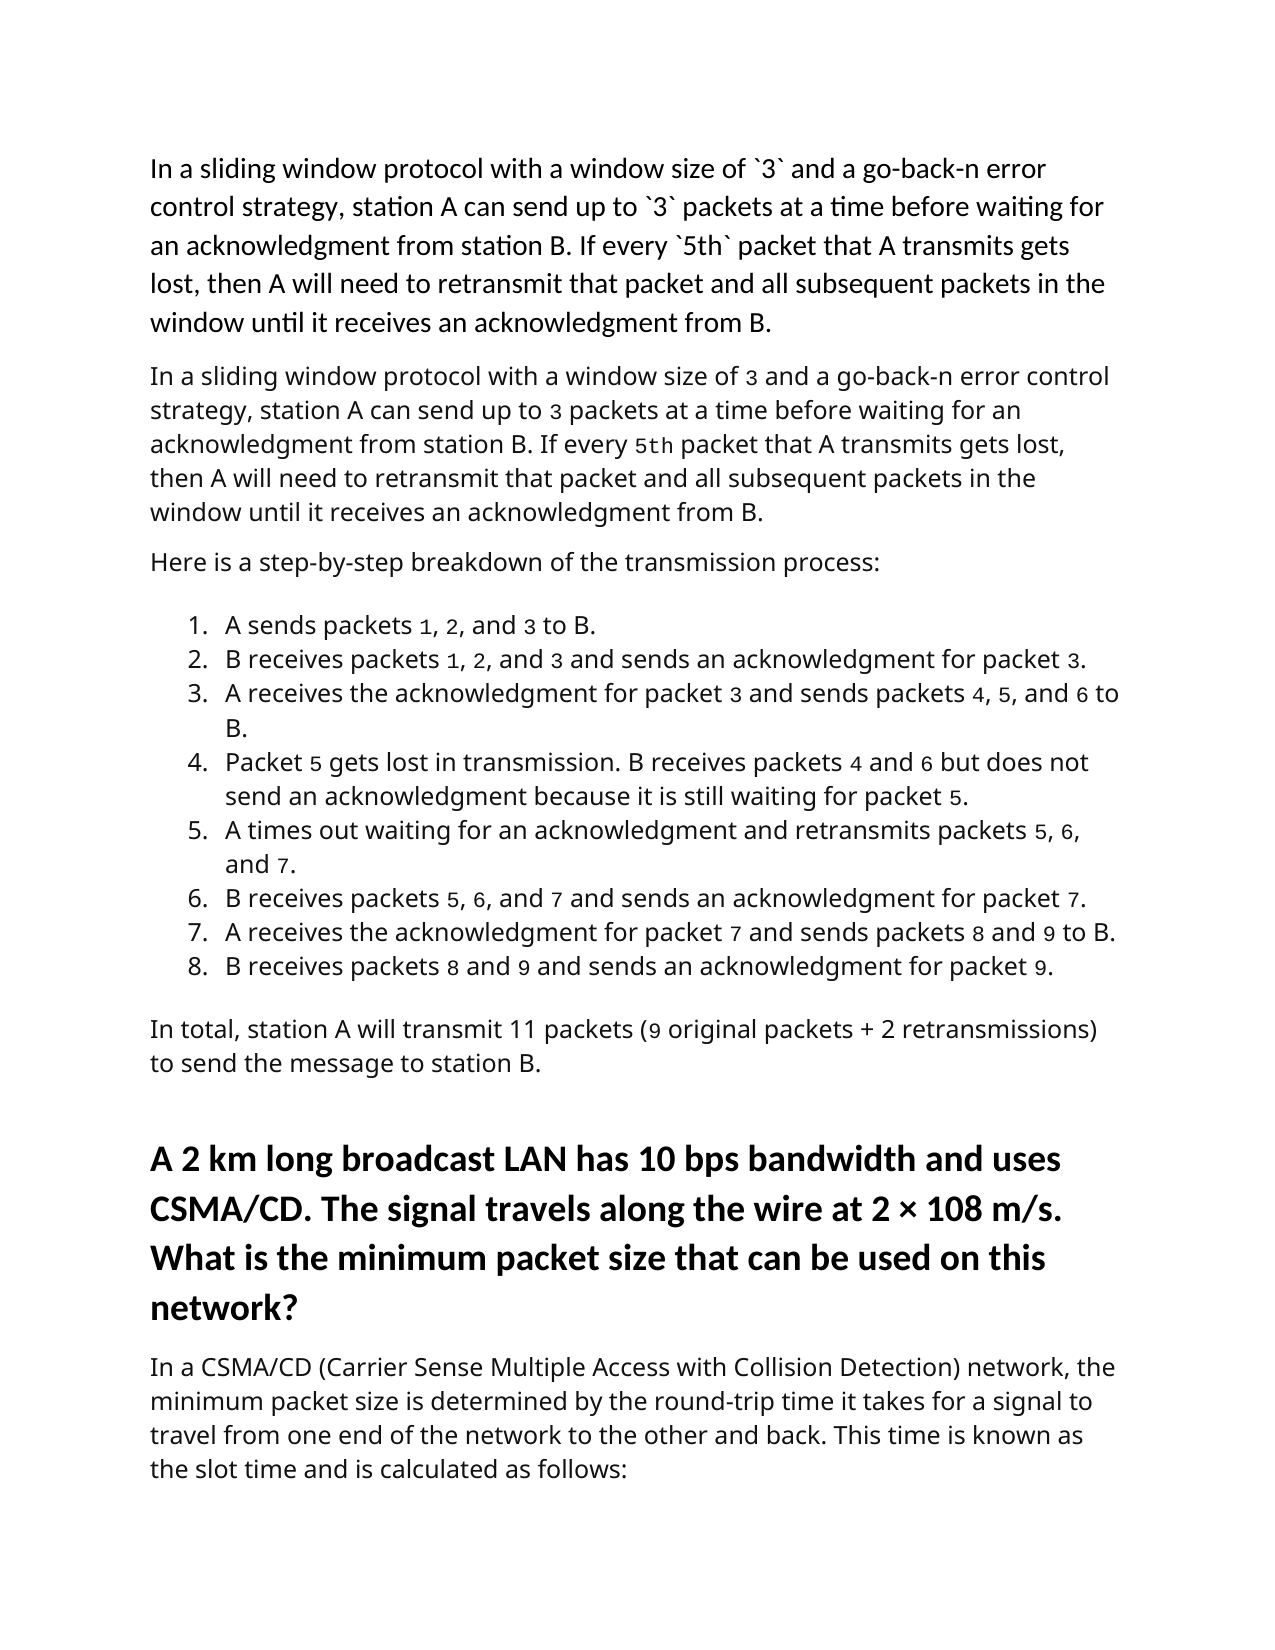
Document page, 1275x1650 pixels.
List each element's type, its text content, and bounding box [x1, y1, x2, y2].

list Packet 5 gets lost in transmission. B receives packets 4 and 6 but does not send an acknowledgment because it is still waiting for packet 5. [187, 744, 1125, 812]
list B receives packets 1, 2, and 3 and sends an acknowledgment for packet 3. [187, 642, 1125, 676]
list B receives packets 8 and 9 and sends an acknowledgment for packet 9. [187, 949, 1125, 983]
text In a CSMA/CD (Carrier Sense Multiple Access with Collision Detection) network, the minimum packet size is determined by the round-trip time it takes for a signal to travel from one end of the network to the other and back. This time is known as the slot time and is calculated as follows: [150, 1350, 1125, 1486]
text In a sliding window protocol with a window size of 3 and a go-back-n error control strategy, station A can send up to 3 packets at a time before waiting for an acknowledgment from station B. If every 5th packet that A transmits gets lost, then A will need to retransmit that packet and all subsequent packets in the window until it receives an acknowledgment from B. [150, 359, 1125, 529]
text In total, station A will transmit 11 packets (9 original packets + 2 retransmissions) to send the message to station B. [150, 1012, 1125, 1080]
text In a sliding window protocol with a window size of `3` and a go-back-n error control strategy, station A can send up to `3` packets at a time before waiting for an acknowledgment from station B. If every `5th` packet that A transmits gets lost, then A will need to retransmit that packet and all subsequent packets in the window until it receives an acknowledgment from B. [150, 150, 1125, 339]
list B receives packets 5, 6, and 7 and sends an acknowledgment for packet 7. [187, 881, 1125, 914]
text Here is a step-by-step breakdown of the transmission process: [150, 545, 1125, 579]
list A receives the acknowledgment for packet 3 and sends packets 4, 5, and 6 to B. [187, 676, 1125, 744]
list A receives the acknowledgment for packet 7 and sends packets 8 and 9 to B. [187, 914, 1125, 949]
list A sends packets 1, 2, and 3 to B. [187, 608, 1125, 642]
text A 2 km long broadcast LAN has 10 bps bandwidth and uses CSMA/CD. The signal travels along the wire at 2 × 108 m/s. What is the minimum packet size that can be used on this network? [150, 1135, 1125, 1329]
list A times out waiting for an acknowledgment and retransmits packets 5, 6, and 7. [187, 812, 1125, 881]
